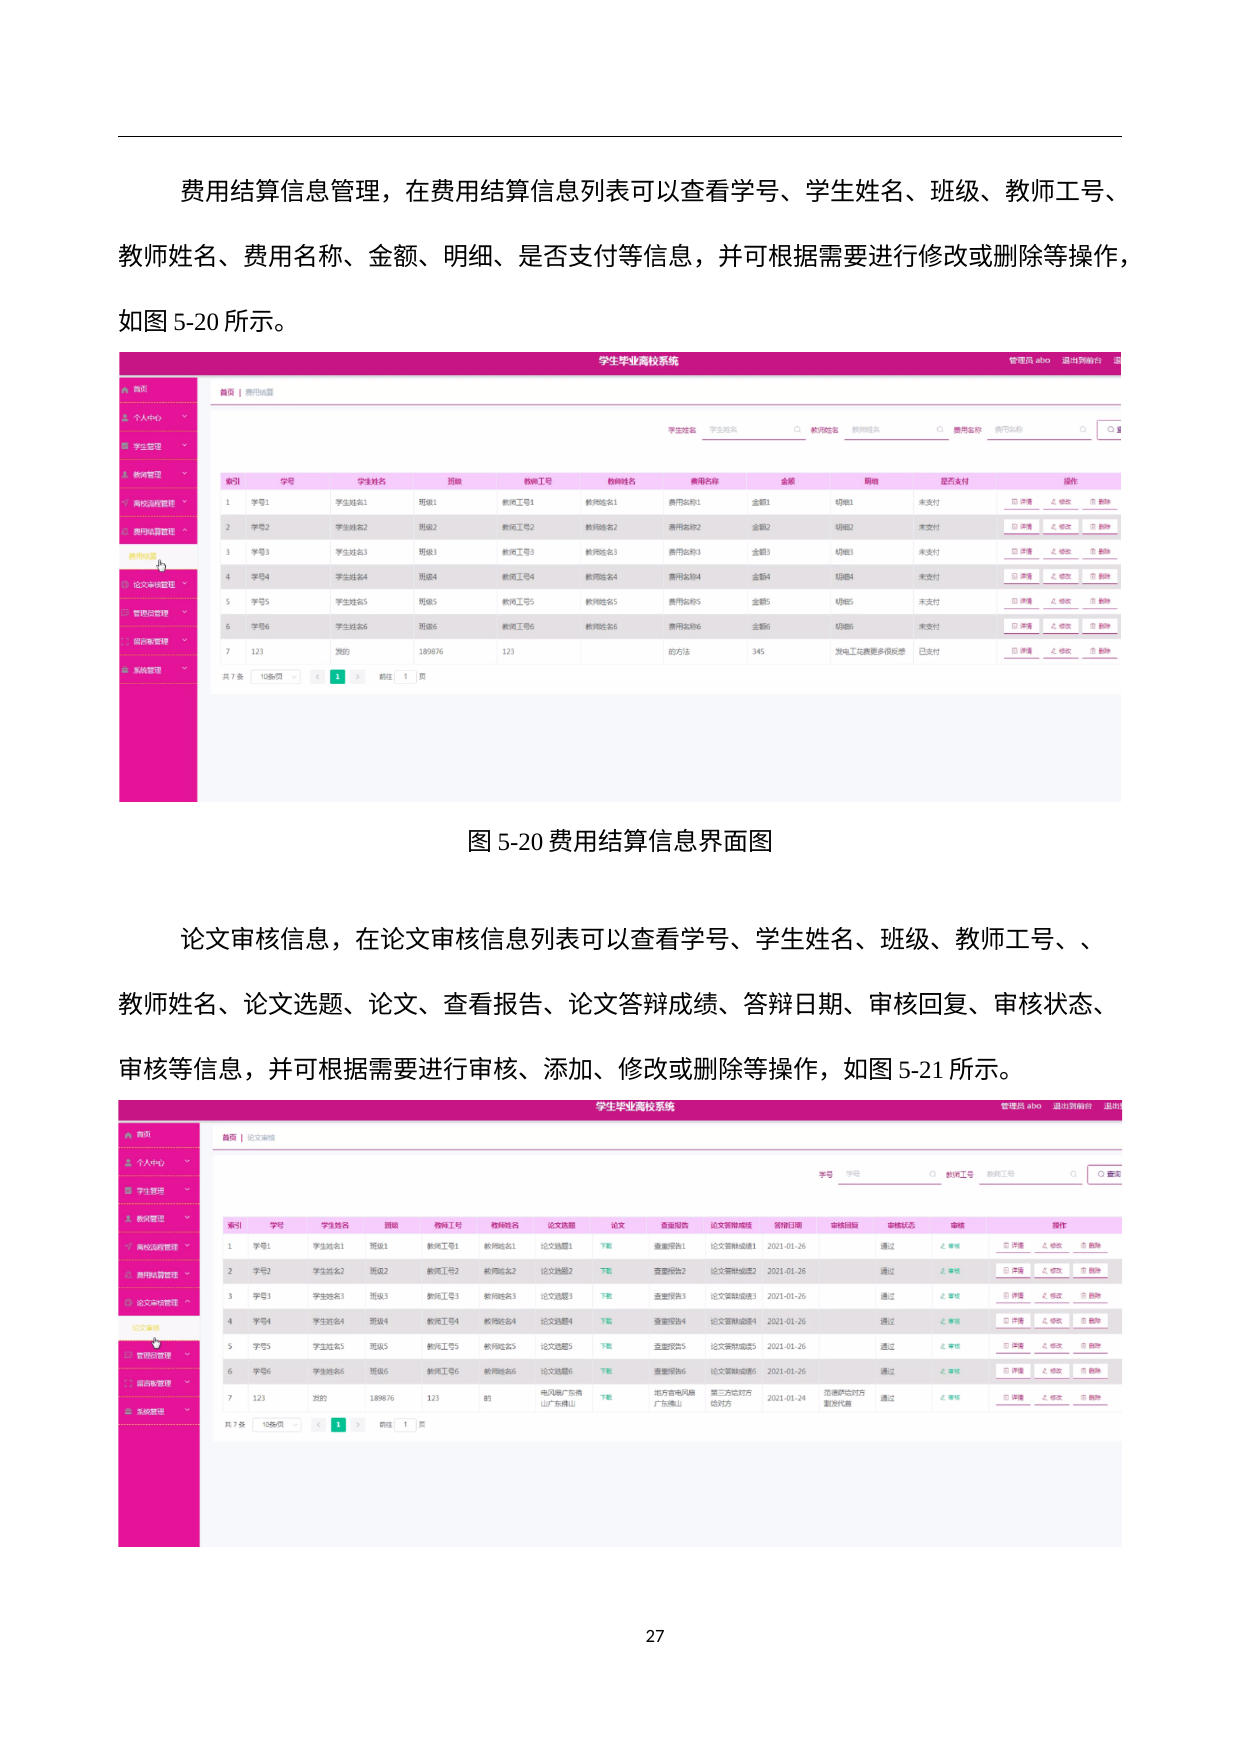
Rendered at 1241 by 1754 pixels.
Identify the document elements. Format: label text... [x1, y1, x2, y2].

text 论文审核信息，在论文审核信息列表可以查看学号、学生姓名、班级、教师工号、、教师姓名、论文选题、论文、查看报告、论文答辩成绩、答辩日期、审核回复、审核状态、审核等信息，并可根据需要进行审核、添加、修改或删除等操作，如图5-21所示。 [118, 905, 1122, 1100]
text 费用结算信息管理，在费用结算信息列表可以查看学号、学生姓名、班级、教师工号、教师姓名、费用名称、金额、明细、是否支付等信息，并可根据需要进行修改或删除等操作，如图5-20所示。 [118, 157, 1122, 352]
picture [118, 1100, 1123, 1547]
text 图5-20费用结算信息界面图 [118, 807, 1122, 872]
picture [119, 352, 1121, 802]
